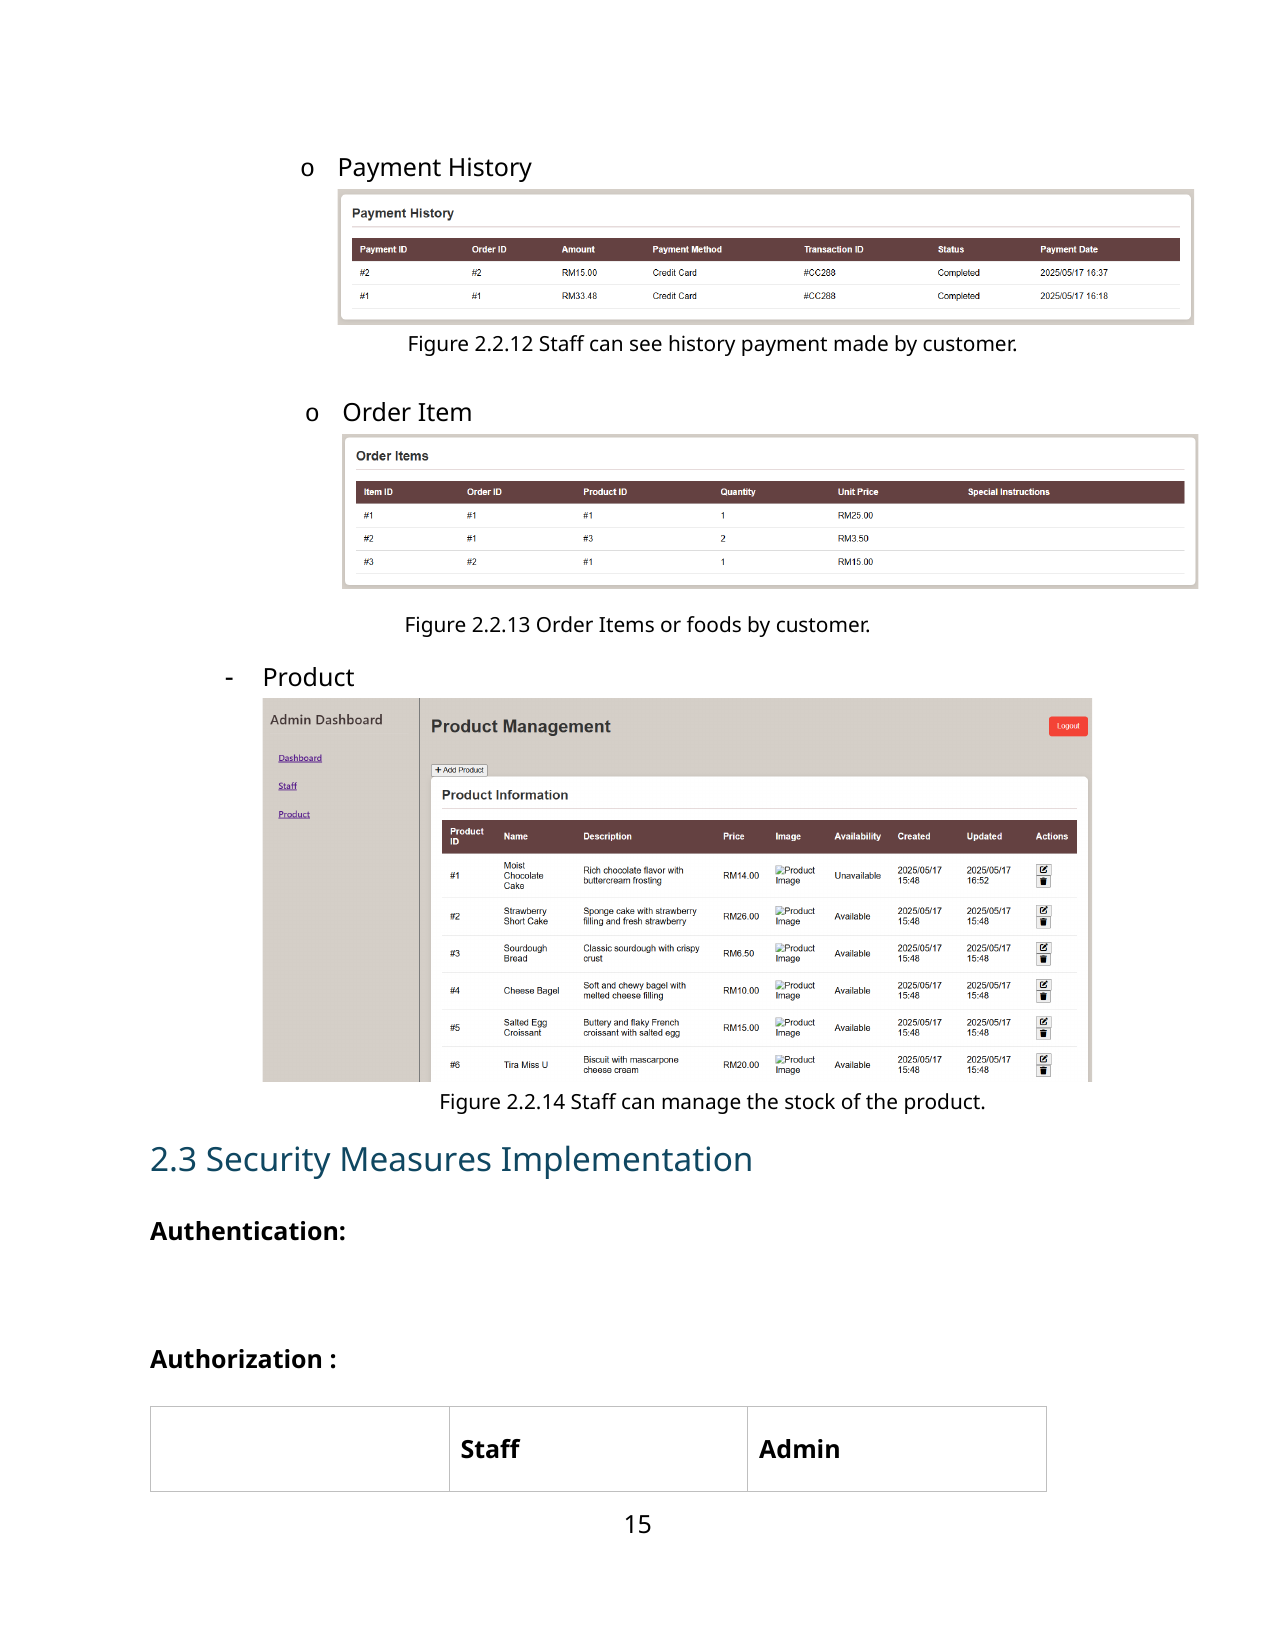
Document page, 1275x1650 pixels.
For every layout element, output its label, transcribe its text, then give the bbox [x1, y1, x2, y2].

table_header Staff [450, 1407, 747, 1491]
list Figure 2.2.14 Staff can manage the stock of the product. [300, 1087, 1125, 1115]
text Authorization : [150, 1342, 1125, 1376]
list Product [225, 660, 1125, 694]
subtitle 2.3 Security Measures Implementation [150, 1136, 1125, 1182]
picture [342, 434, 1199, 589]
list Figure 2.2.12 Staff can see history payment made by customer. [300, 329, 1125, 358]
table_header Admin [748, 1407, 1046, 1491]
table_header [151, 1407, 449, 1491]
picture [262, 698, 1093, 1082]
text Authentication: [150, 1213, 1125, 1247]
text Figure 2.2.13 Order Items or foods by customer. [150, 611, 1125, 639]
picture [337, 189, 1195, 325]
